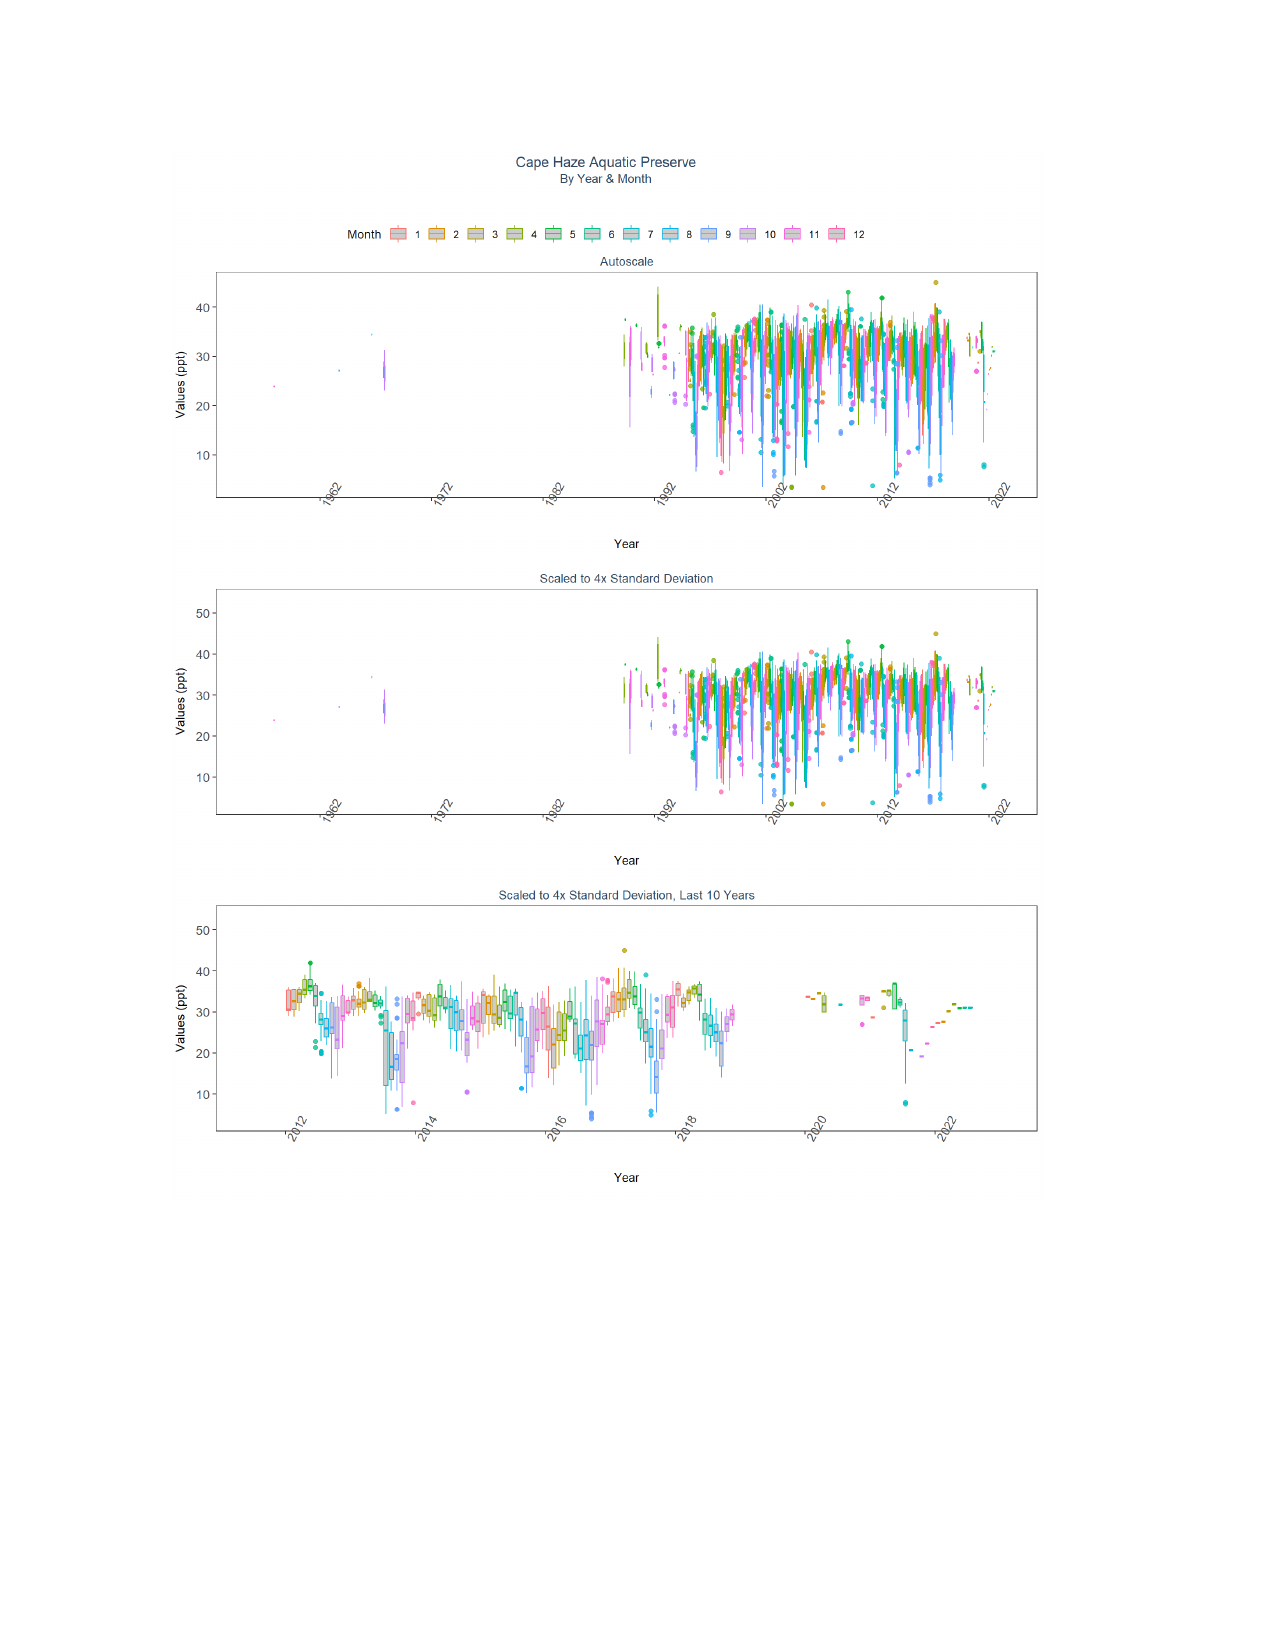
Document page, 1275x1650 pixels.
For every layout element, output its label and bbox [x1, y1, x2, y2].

picture [168, 150, 1044, 1200]
